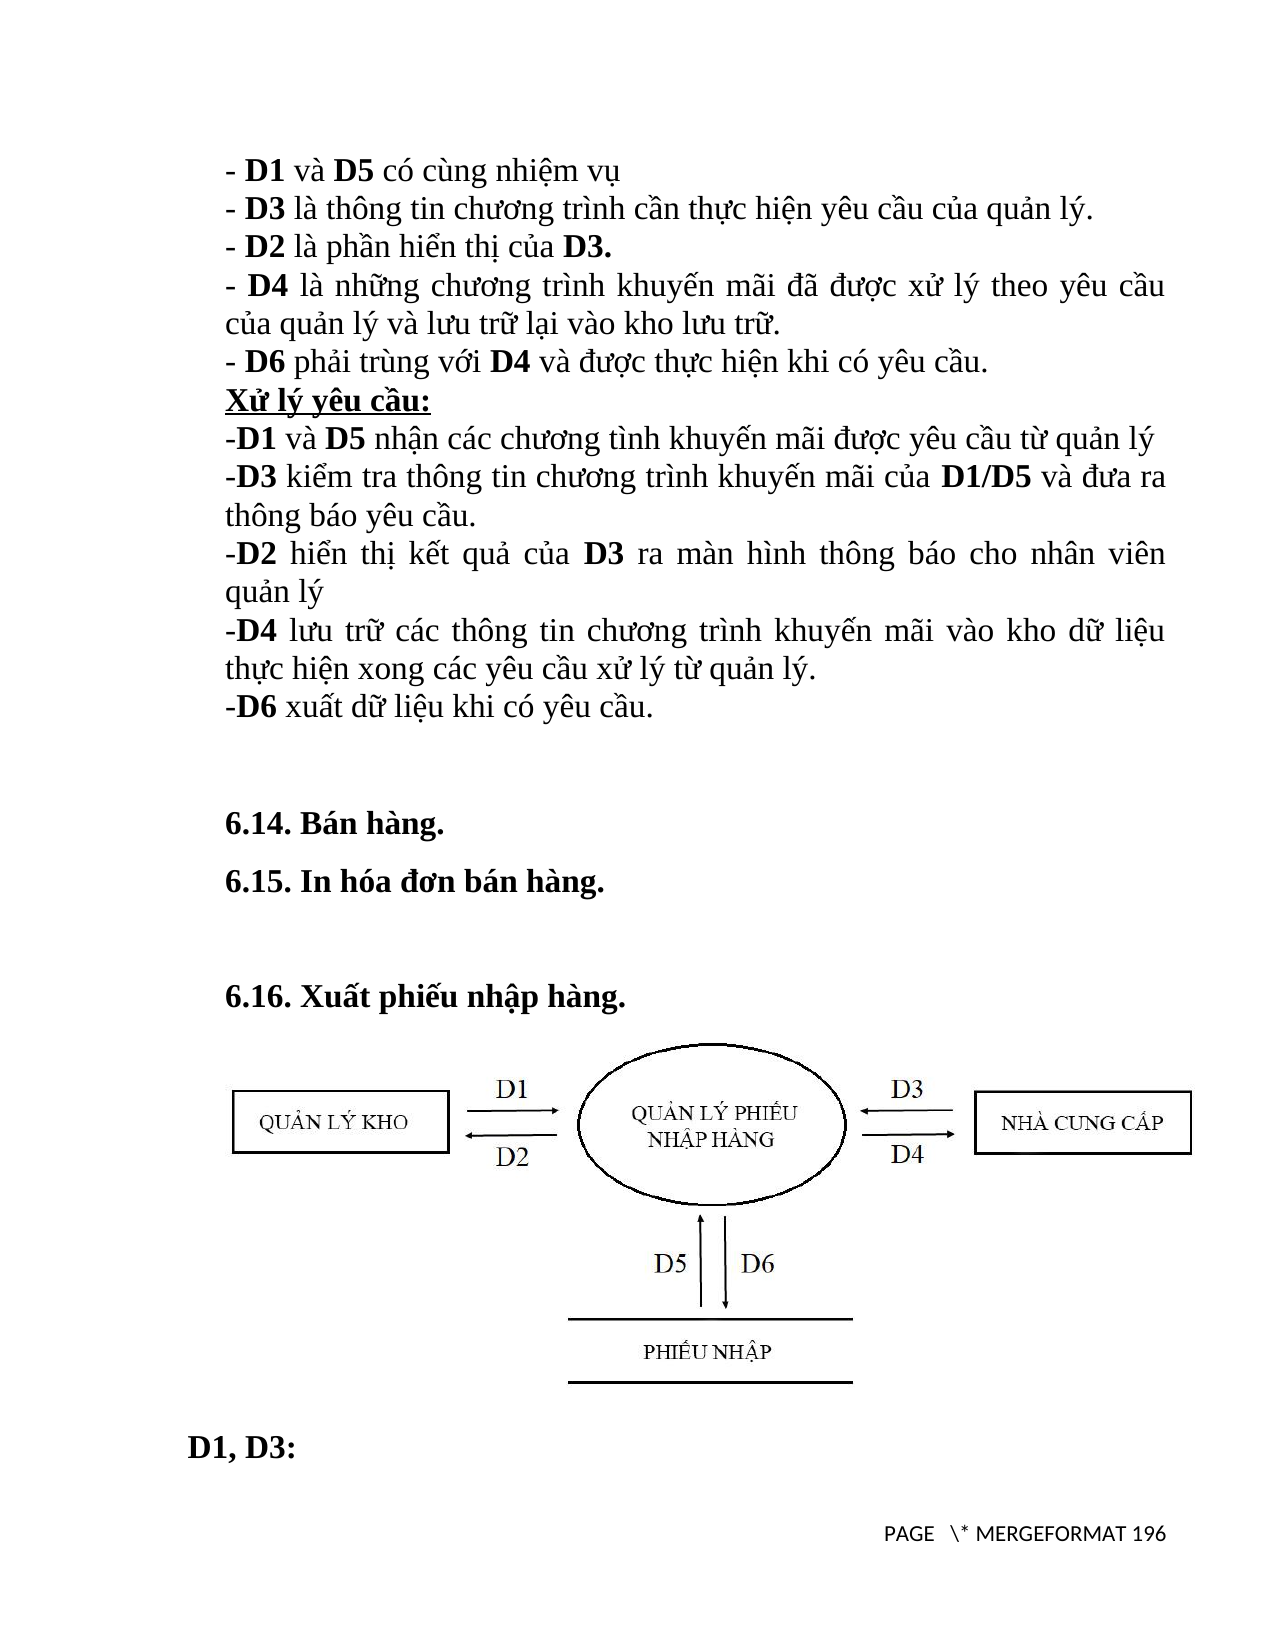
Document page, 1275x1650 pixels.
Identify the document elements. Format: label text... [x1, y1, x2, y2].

text - D1 và D5 có cùng nhiệm vụ [225, 150, 1167, 188]
text - D3 là thông tin chương trình cần thực hiện yêu cầu của quản lý. [225, 188, 1167, 227]
text -D2 hiển thị kết quả của D3 ra màn hình thông báo cho nhân viên quản lý [225, 533, 1167, 610]
text D1, D3: [187, 1427, 1167, 1466]
text - D2 là phần hiển thị của D3. [225, 227, 1167, 265]
list Xuất phiếu nhập hàng. [225, 976, 1167, 1014]
picture [225, 1033, 1200, 1397]
list Bán hàng. [225, 803, 1167, 842]
text -D3 kiểm tra thông tin chương trình khuyến mãi của D1/D5 và đưa ra thông báo yêu cầu. [225, 457, 1167, 533]
text Xử lý yêu cầu: [225, 380, 1167, 418]
text -D6 xuất dữ liệu khi có yêu cầu. [225, 687, 1167, 725]
text - D4 là những chương trình khuyến mãi đã được xử lý theo yêu cầu của quản lý và lưu trữ lại vào kho lưu trữ. [225, 265, 1167, 342]
list In hóa đơn bán hàng. [225, 861, 1167, 899]
text -D4 lưu trữ các thông tin chương trình khuyến mãi vào kho dữ liệu thực hiện xong các yêu cầu xử lý từ quản lý. [225, 610, 1167, 687]
text - D6 phải trùng với D4 và được thực hiện khi có yêu cầu. [225, 342, 1167, 380]
text -D1 và D5 nhận các chương tình khuyến mãi được yêu cầu từ quản lý [150, 418, 1167, 457]
